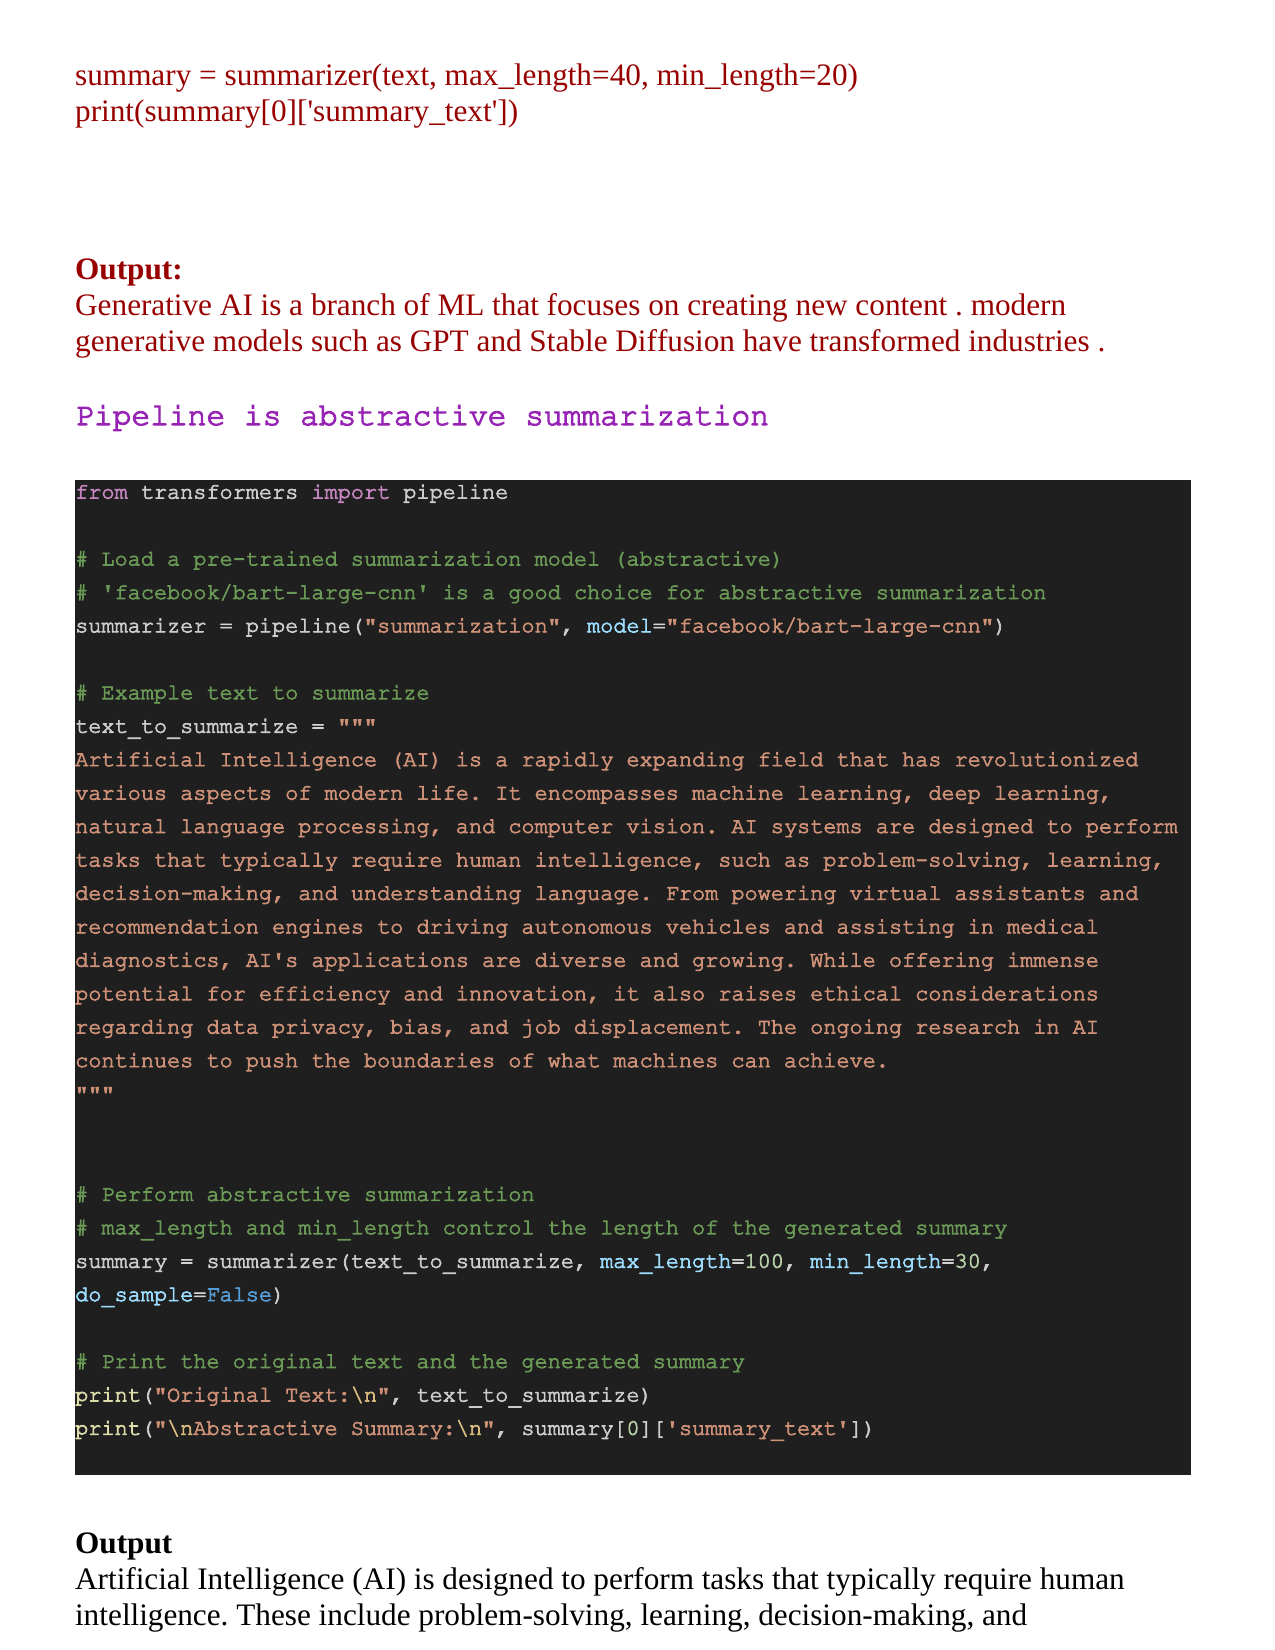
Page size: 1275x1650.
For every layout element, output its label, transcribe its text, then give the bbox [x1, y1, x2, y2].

text print("\nAbstractive Summary:\n", summary[0]['summary_text']) [75, 1417, 1191, 1441]
text # 'facebook/bart-large-cnn' is a good choice for abstractive summarization [75, 581, 1191, 605]
text # Load a pre-trained summarization model (abstractive) [75, 547, 1191, 572]
text Output [75, 1524, 1191, 1560]
text summarizer = pipeline("summarization", model="facebook/bart-large-cnn") [75, 614, 1191, 639]
text from transformers import pipeline [75, 480, 1191, 505]
text # Example text to summarize [75, 681, 1191, 706]
text Generative AI is a branch of ML that focuses on creating new content . modern generative models such as GPT and Stable Diffusion have transformed industries . [75, 286, 1191, 358]
text Output: [75, 250, 1191, 286]
text print("Original Text:\n", text_to_summarize) [75, 1383, 1191, 1408]
text text_to_summarize = """ [75, 714, 1191, 739]
text # Print the original text and the generated summary [75, 1350, 1191, 1374]
text print(summary[0]['summary_text']) [75, 92, 1191, 128]
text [75, 1560, 1191, 1632]
text summary = summarizer(text, max_length=40, min_length=20) [75, 56, 1191, 92]
text Artificial Intelligence (AI) is a rapidly expanding field that has revolutionized various aspects of modern life. It encompasses machine learning, deep learning, natural language processing, and computer vision. AI systems are designed to perform tasks that typically require human intelligence, such as problem-solving, learning, decision-making, and understanding language. From powering virtual assistants and recommendation engines to driving autonomous vehicles and assisting in medical diagnostics, AI's applications are diverse and growing. While offering immense potential for efficiency and innovation, it also raises ethical considerations regarding data privacy, bias, and job displacement. The ongoing research in AI continues to push the boundaries of what machines can achieve. [75, 748, 1191, 1073]
text Pipeline is abstractive summarization [75, 399, 1191, 434]
text # Perform abstractive summarization [75, 1182, 1191, 1207]
text """ [75, 1082, 1191, 1107]
text # max_length and min_length control the length of the generated summary [75, 1216, 1191, 1241]
text summary = summarizer(text_to_summarize, max_length=100, min_length=30, do_sample=False) [75, 1249, 1191, 1308]
